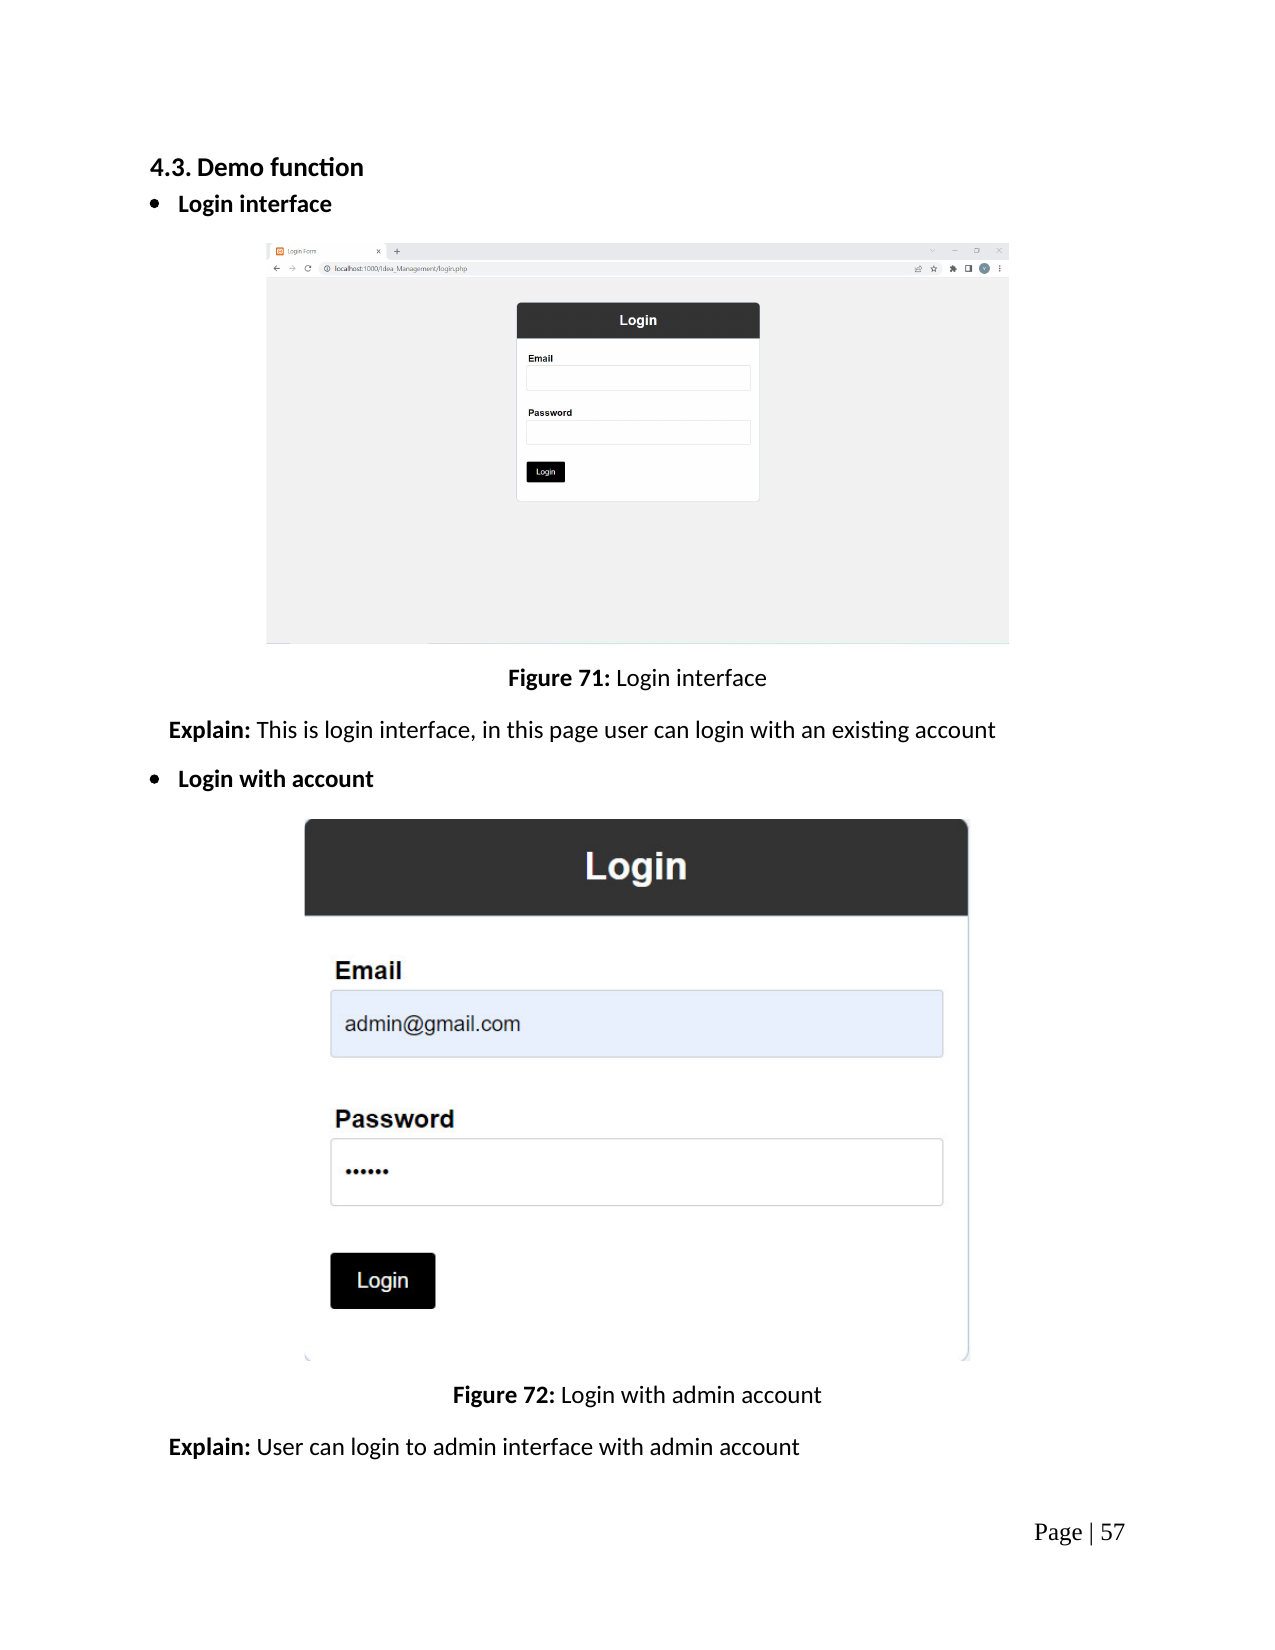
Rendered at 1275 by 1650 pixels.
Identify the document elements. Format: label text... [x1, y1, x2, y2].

text Explain: User can login to admin interface with admin account [169, 1431, 1125, 1461]
text Figure 72: Login with admin account [150, 1379, 1125, 1410]
subtitle Demo function [150, 150, 1125, 183]
list Login with account [150, 763, 1125, 794]
picture [266, 243, 1009, 644]
list Login interface [150, 188, 1125, 218]
picture [304, 819, 971, 1361]
text Figure 71: Login interface [150, 663, 1125, 693]
text Explain: This is login interface, in this page user can login with an existing account [169, 714, 1125, 744]
